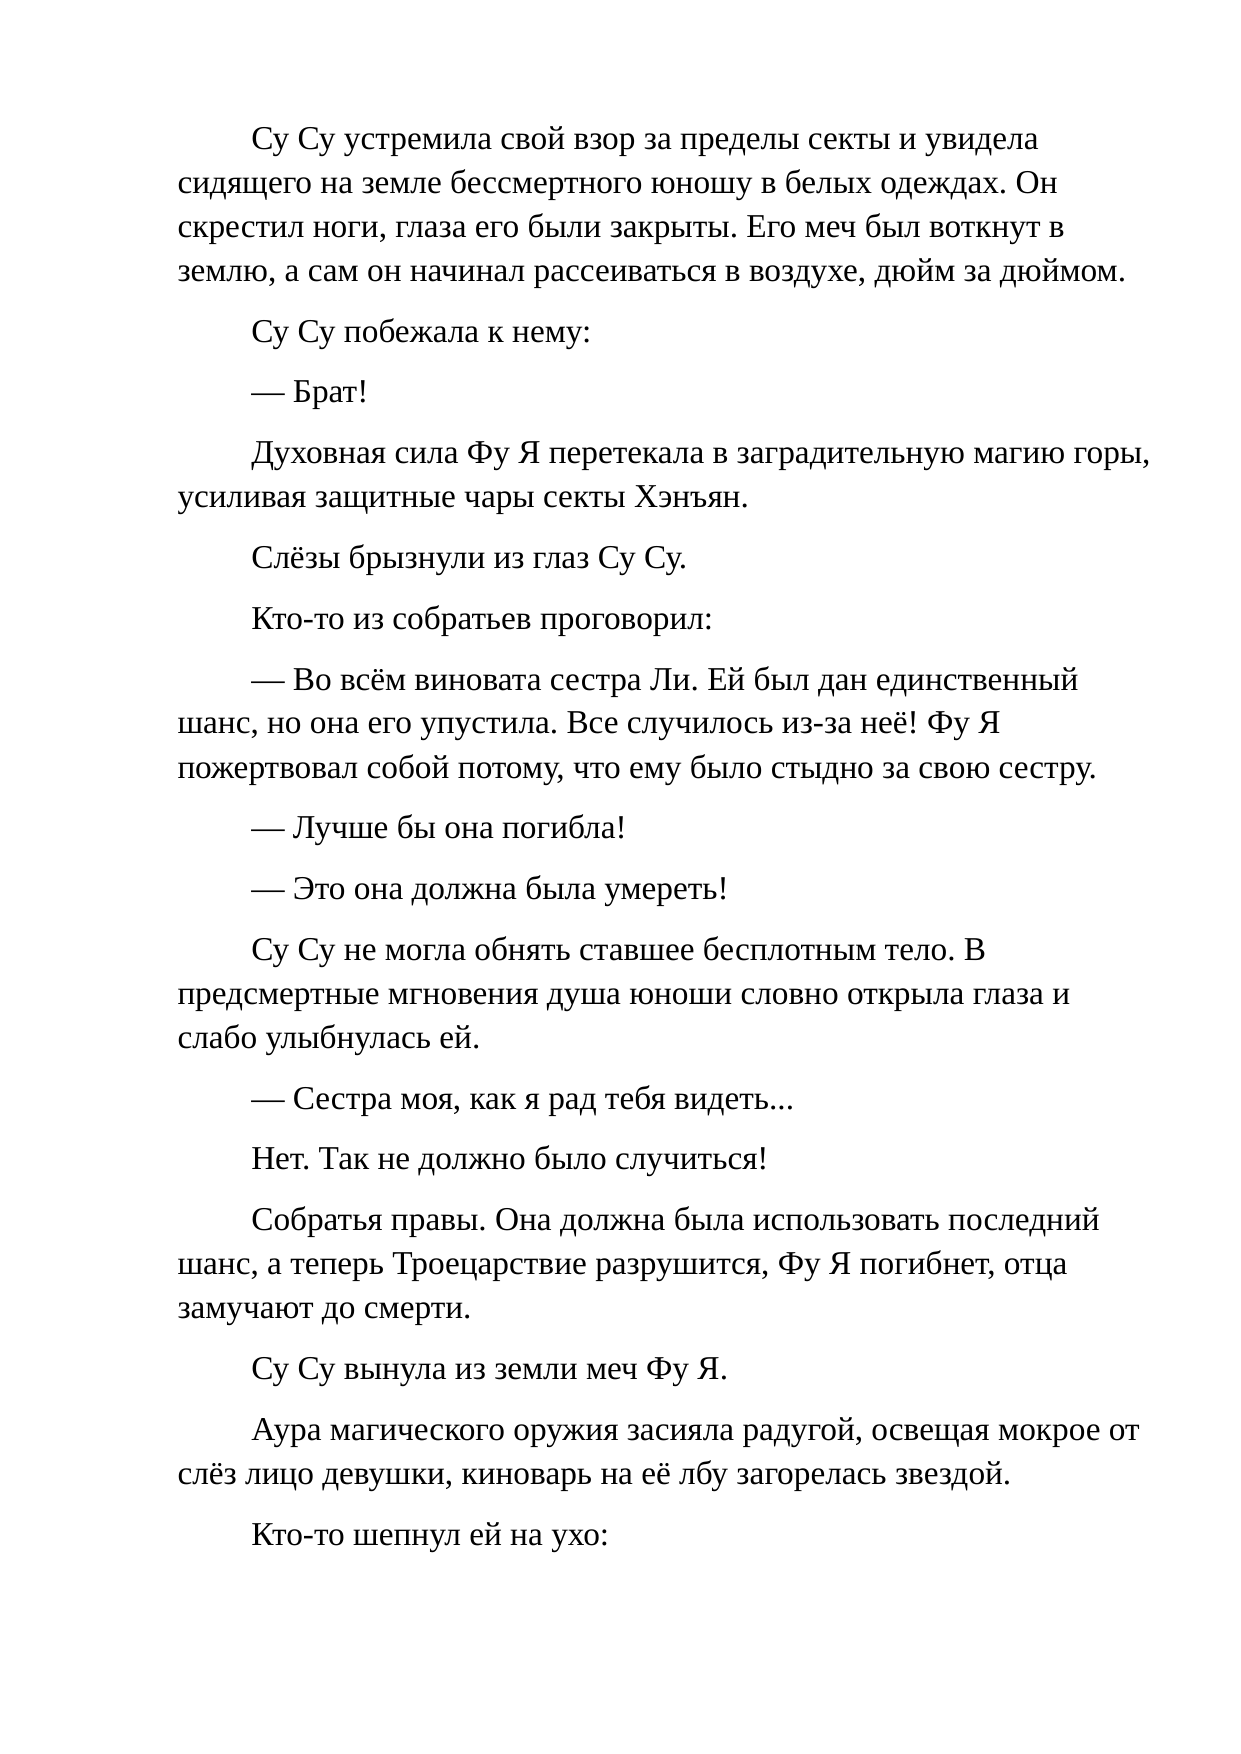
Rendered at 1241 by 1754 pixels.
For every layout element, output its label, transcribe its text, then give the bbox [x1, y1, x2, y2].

text — Брат! [177, 372, 1152, 410]
text — Сестра моя, как я рад тебя видеть... [177, 1078, 1152, 1116]
text — Это она должна была умереть! [177, 868, 1152, 907]
text Собратья правы. Она должна была использовать последний шанс, а теперь Троецарствие разрушится, Фу Я погибнет, отца замучают до смерти. [177, 1199, 1152, 1326]
text Духовная сила Фу Я перетекала в заградительную магию горы, усиливая защитные чары секты Хэнъян. [177, 432, 1152, 515]
text Аура магического оружия засияла радугой, освещая мокрое от слёз лицо девушки, киноварь на её лбу загорелась звездой. [177, 1409, 1152, 1491]
text Су Су вынула из земли меч Фу Я. [177, 1348, 1152, 1387]
text Су Су побежала к нему: [177, 311, 1152, 349]
text Кто-то шепнул ей на ухо: [177, 1514, 1152, 1552]
text Нет. Так не должно было случиться! [177, 1139, 1152, 1177]
text Су Су не могла обнять ставшее бесплотным тело. В предсмертные мгновения душа юноши словно открыла глаза и слабо улыбнулась ей. [177, 929, 1152, 1056]
text Су Су устремила свой взор за пределы секты и увидела сидящего на земле бессмертного юношу в белых одеждах. Он скрестил ноги, глаза его были закрыты. Его меч был воткнут в землю, а сам он начинал рассеиваться в воздухе, дюйм за дюймом. [177, 118, 1152, 289]
text — Во всём виновата сестра Ли. Ей был дан единственный шанс, но она его упустила. Все случилось из-за неё! Фу Я пожертвовал собой потому, что ему было стыдно за свою сестру. [177, 659, 1152, 785]
text Кто-то из собратьев проговорил: [177, 598, 1152, 636]
text — Лучше бы она погибла! [177, 808, 1152, 846]
text Слёзы брызнули из глаз Су Су. [177, 537, 1152, 576]
